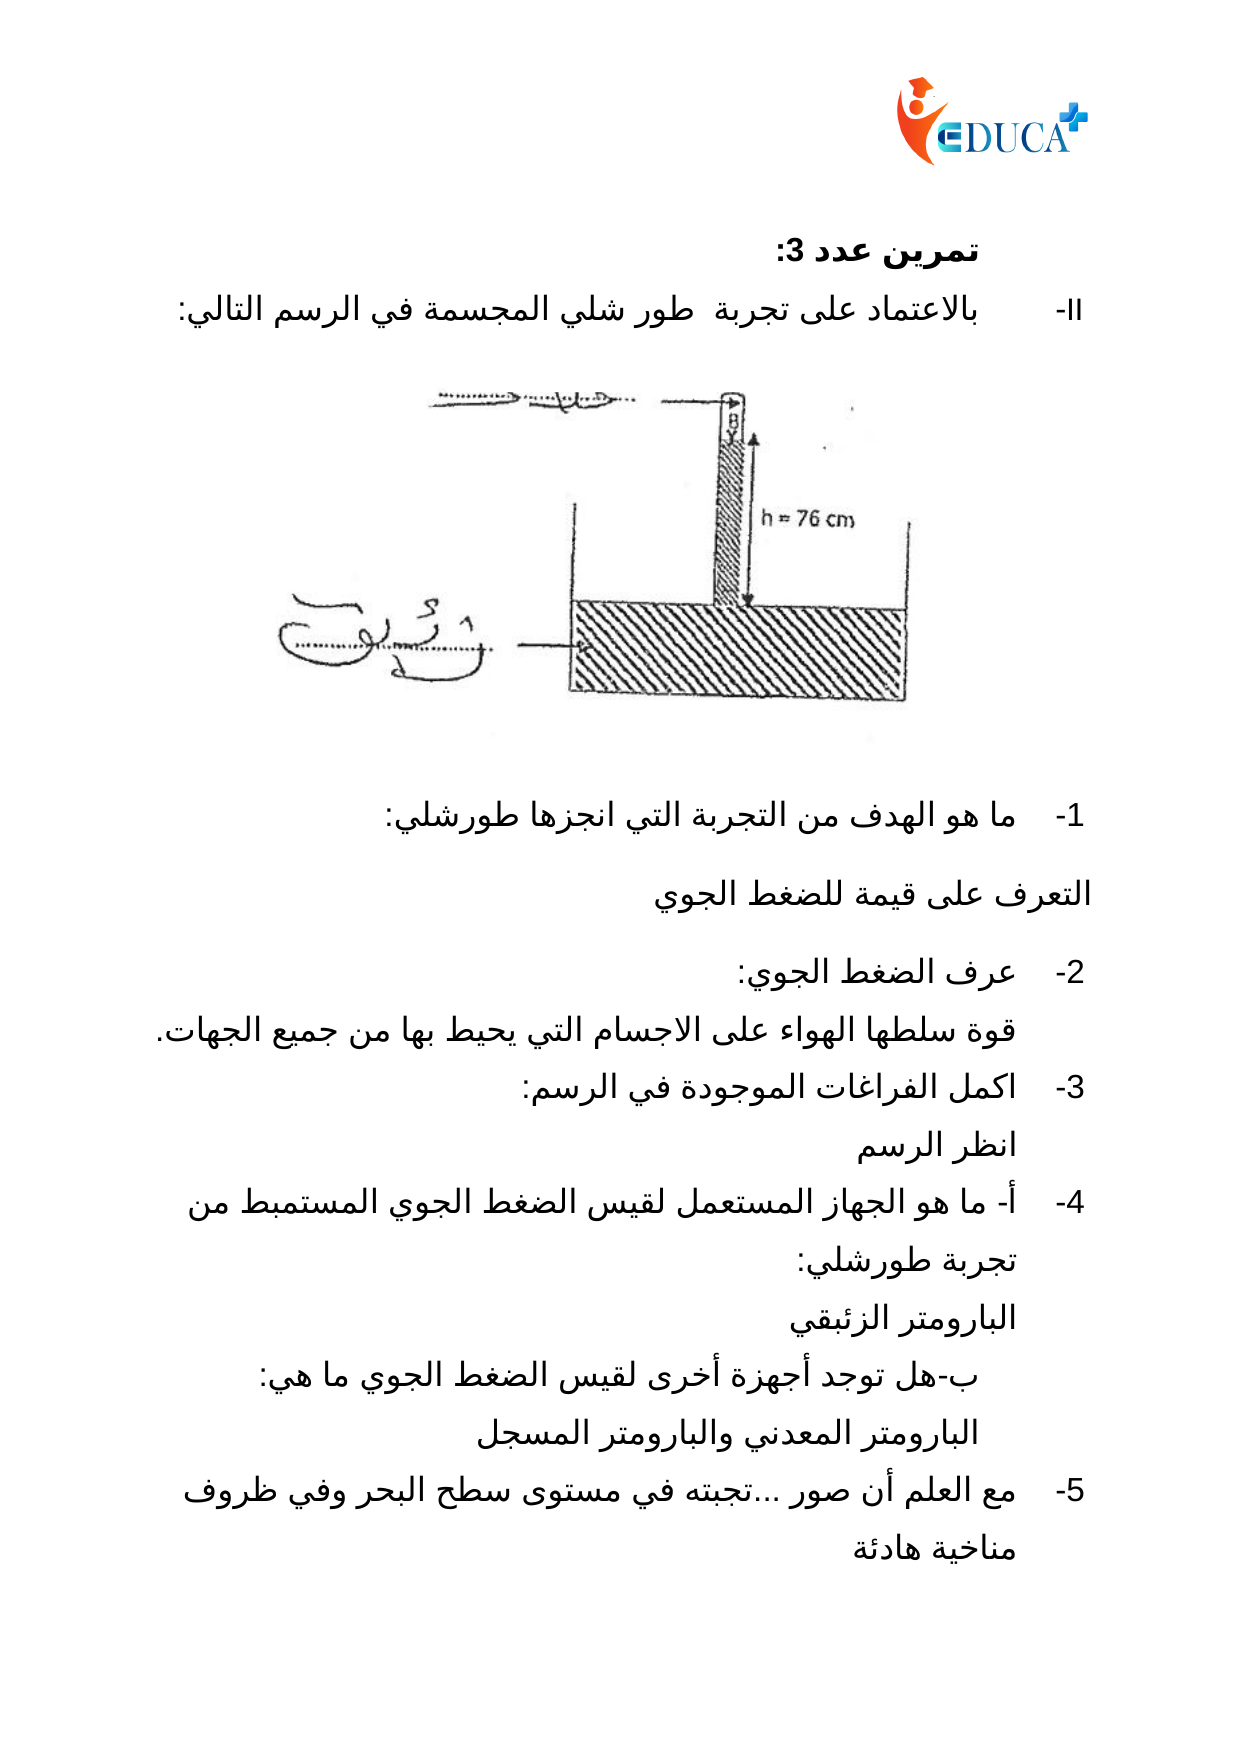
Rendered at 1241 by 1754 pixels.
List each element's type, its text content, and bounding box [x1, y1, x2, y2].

text التعرف على قيمة للضغط الجوي [148, 874, 1093, 912]
list ما هو الهدف من التجربة التي انجزها طورشلي: [148, 795, 1055, 834]
list أ- ما هو الجهاز المستعمل لقيس الضغط الجوي المستمبط من تجربة طورشلي: [148, 1182, 1055, 1278]
list بالاعتماد على تجربة طور شلي المجسمة في الرسم التالي: [148, 288, 1055, 328]
picture [272, 348, 968, 774]
list البارومتر المعدني والبارومتر المسجل [148, 1413, 980, 1451]
list مع العلم أن صور ...تجبته في مستوى سطح البحر وفي ظروف مناخية هادئة [148, 1471, 1055, 1567]
list انظر الرسم [148, 1125, 1018, 1163]
list قوة سلطها الهواء على الاجسام التي يحيط بها من جميع الجهات. [148, 1010, 1018, 1048]
list البارومتر الزئبقي [148, 1298, 1018, 1336]
list اكمل الفراغات الموجودة في الرسم: [148, 1067, 1055, 1106]
picture [890, 73, 1093, 169]
list ب-هل توجد أجهزة أخرى لقيس الضغط الجوي ما هي: [148, 1355, 980, 1394]
list عرف الضغط الجوي: [148, 952, 1055, 991]
list تمرين عدد 3: [148, 230, 980, 268]
